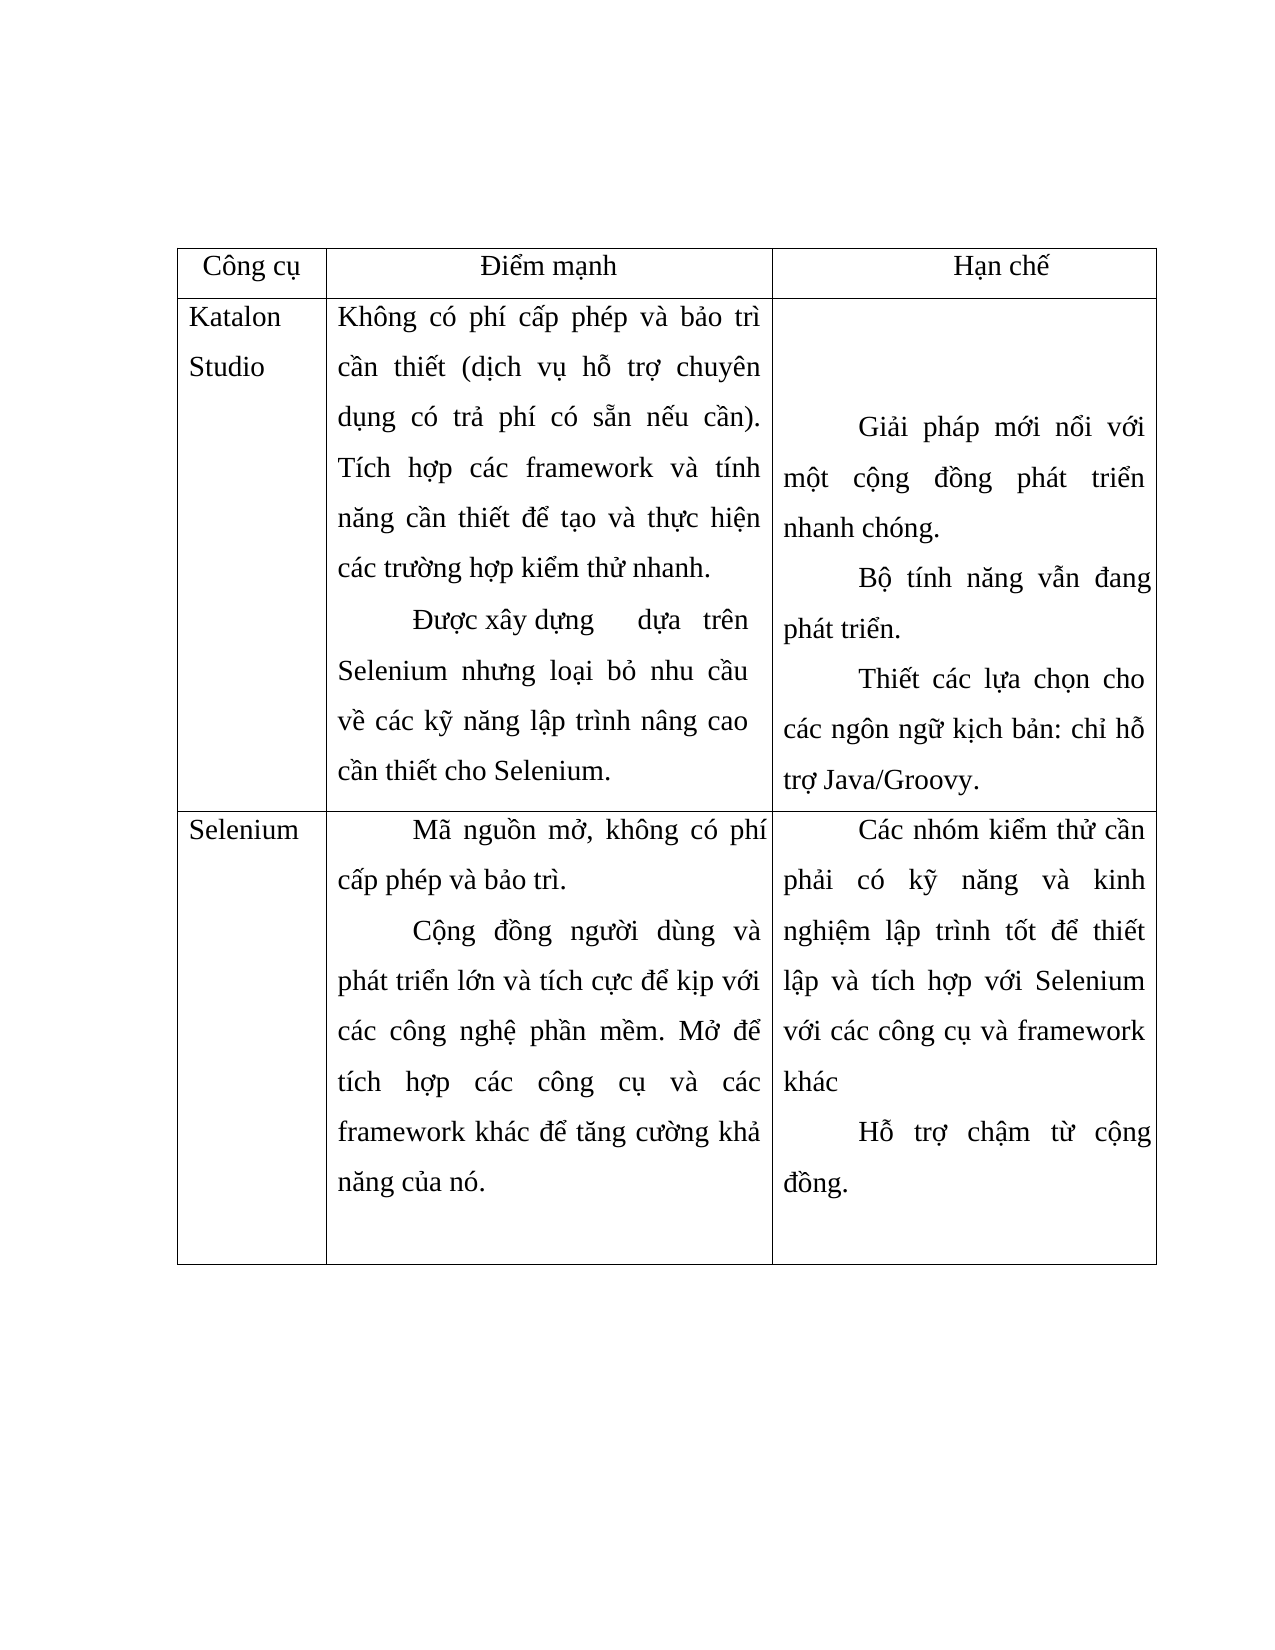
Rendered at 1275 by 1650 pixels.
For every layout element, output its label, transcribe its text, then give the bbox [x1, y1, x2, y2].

table_cell Không có phí cấp phép và bảo trì cần thiết (dịch vụ hỗ trợ chuyên dụng có trả phí có sẵn nếu cần). Tích hợp các framework và tính năng cần thiết để tạo và thực hiện các trường hợp kiểm thử nhanh. Được xây dựng dựa trên Selenium nhưng loại bỏ nhu cầu về các kỹ năng lập trình nâng cao cần thiết cho Selenium. [327, 299, 772, 811]
table_header Hạn chế [773, 249, 1156, 298]
table_cell Giải pháp mới nổi với một cộng đồng phát triển nhanh chóng. Bộ tính năng vẫn đang phát triển. Thiết các lựa chọn cho các ngôn ngữ kịch bản: chỉ hỗ trợ Java/Groovy. [773, 299, 1156, 811]
table_cell Selenium [178, 812, 326, 1264]
table_cell Katalon Studio [178, 299, 326, 811]
table_header Công cụ [178, 249, 326, 298]
table_cell Các nhóm kiểm thử cần phải có kỹ năng và kinh nghiệm lập trình tốt để thiết lập và tích hợp với Selenium với các công cụ và framework khác Hỗ trợ chậm từ cộng đồng. [773, 812, 1156, 1264]
table_cell Mã nguồn mở, không có phí cấp phép và bảo trì. Cộng đồng người dùng và phát triển lớn và tích cực để kịp với các công nghệ phần mềm. Mở để tích hợp các công cụ và các framework khác để tăng cường khả năng của nó. [327, 812, 772, 1264]
table_header Điểm mạnh [327, 249, 772, 298]
